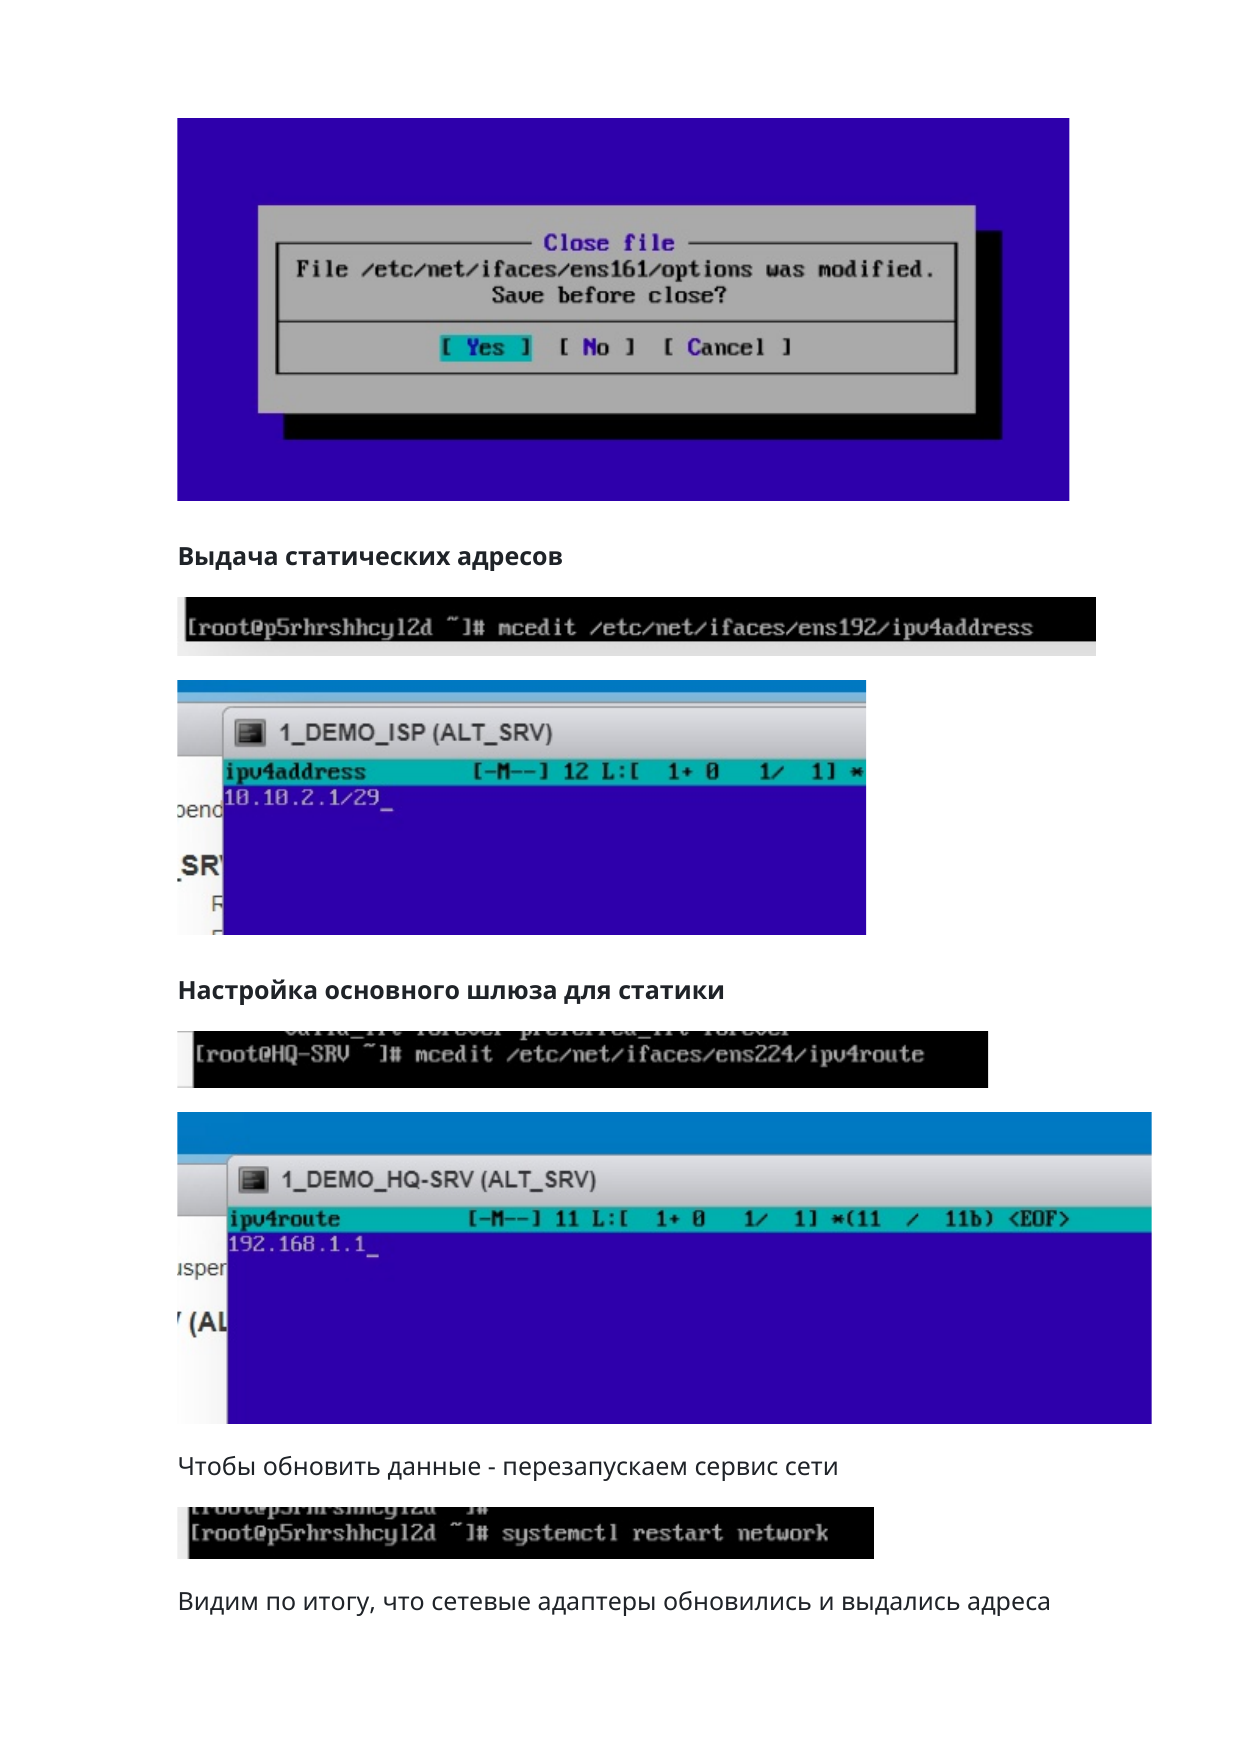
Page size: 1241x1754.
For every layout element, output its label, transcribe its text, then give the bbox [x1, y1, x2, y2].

picture [177, 118, 1070, 501]
picture [177, 1112, 1152, 1424]
picture [177, 597, 1096, 656]
text Видим по итогу, что сетевые адаптеры обновились и выдались адреса [177, 1584, 1152, 1618]
picture [177, 1507, 874, 1559]
picture [177, 1031, 989, 1088]
picture [177, 680, 867, 935]
text Настройка основного шлюза для статики [177, 972, 1152, 1007]
text Выдача статических адресов [177, 538, 1152, 572]
text Чтобы обновить данные - перезапускаем сервис сети [177, 1448, 1152, 1482]
